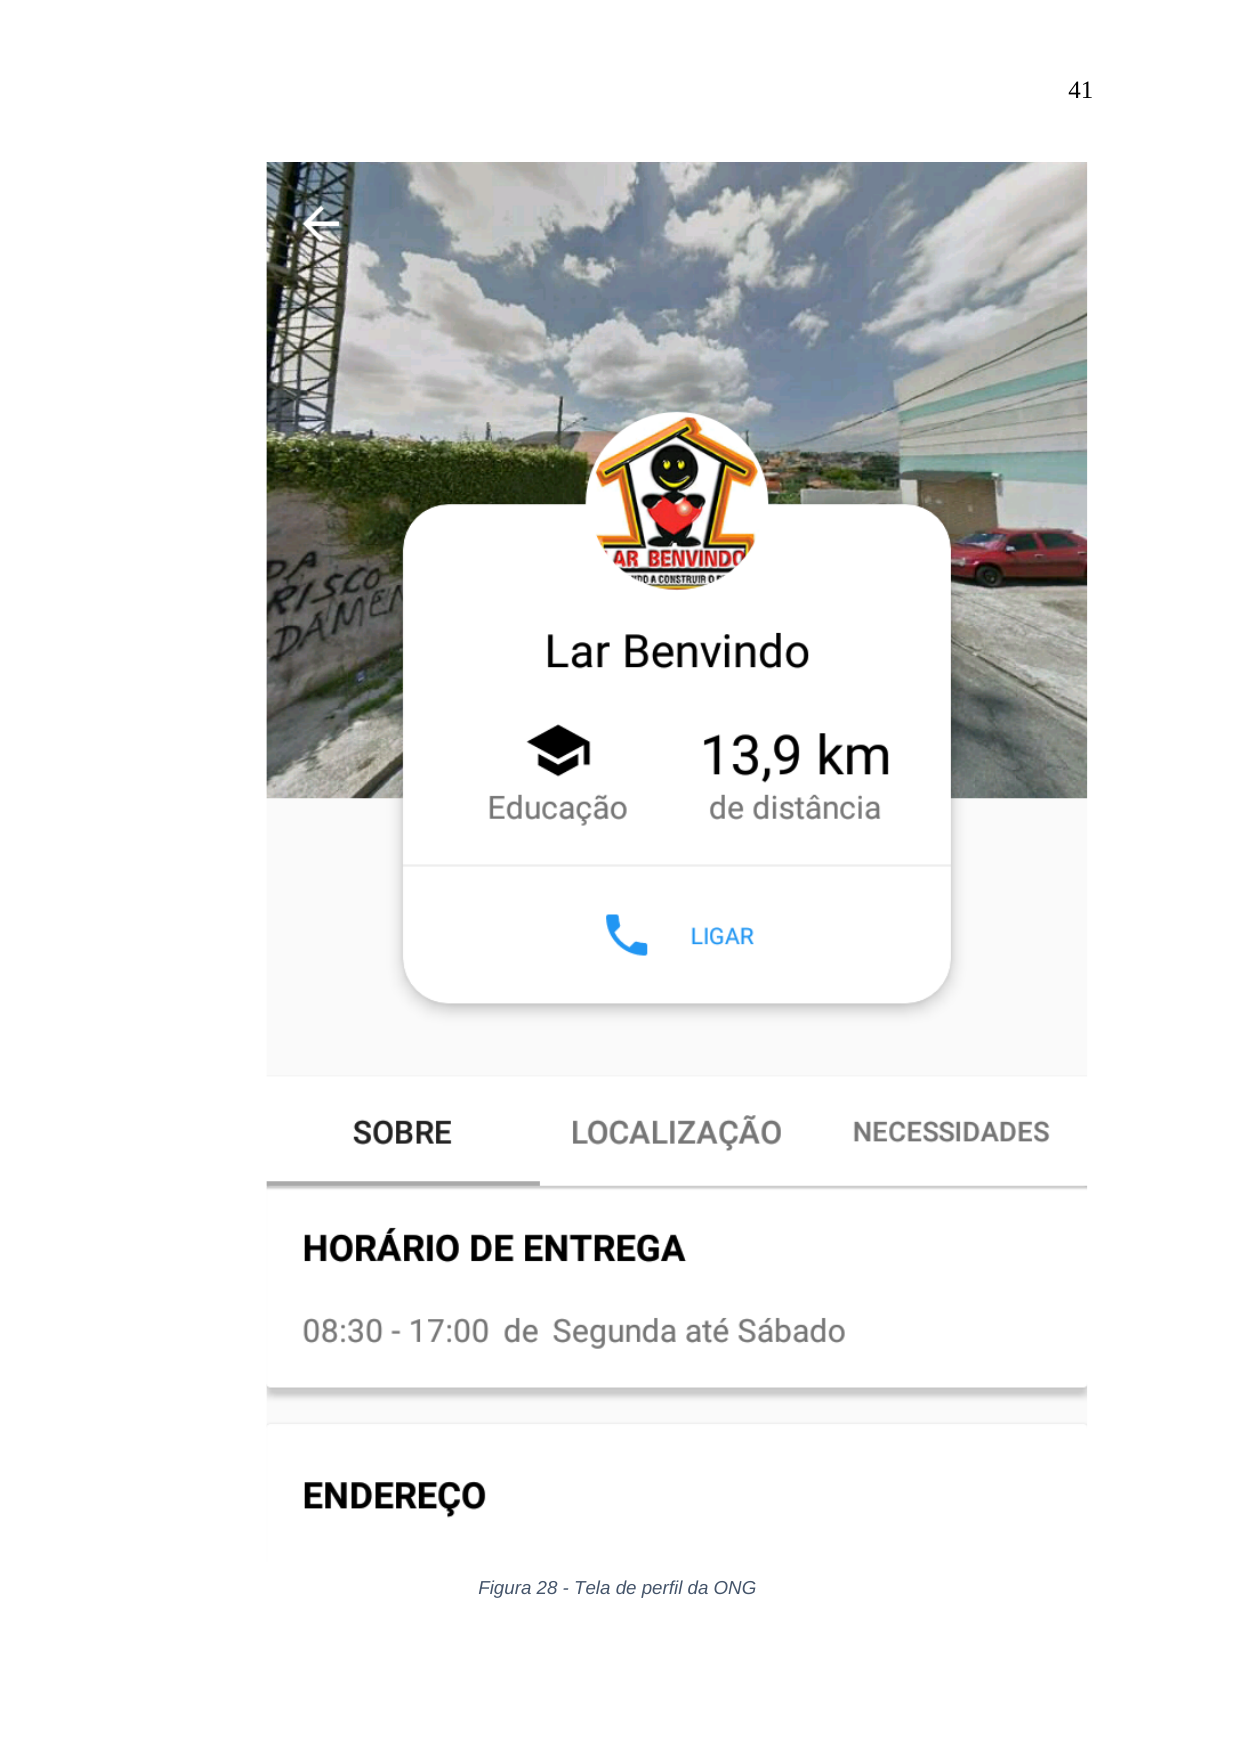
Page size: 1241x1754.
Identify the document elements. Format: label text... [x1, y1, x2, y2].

text Figura 28 - Tela de perfil da ONG [478, 1577, 1172, 1599]
picture [266, 162, 1088, 1562]
